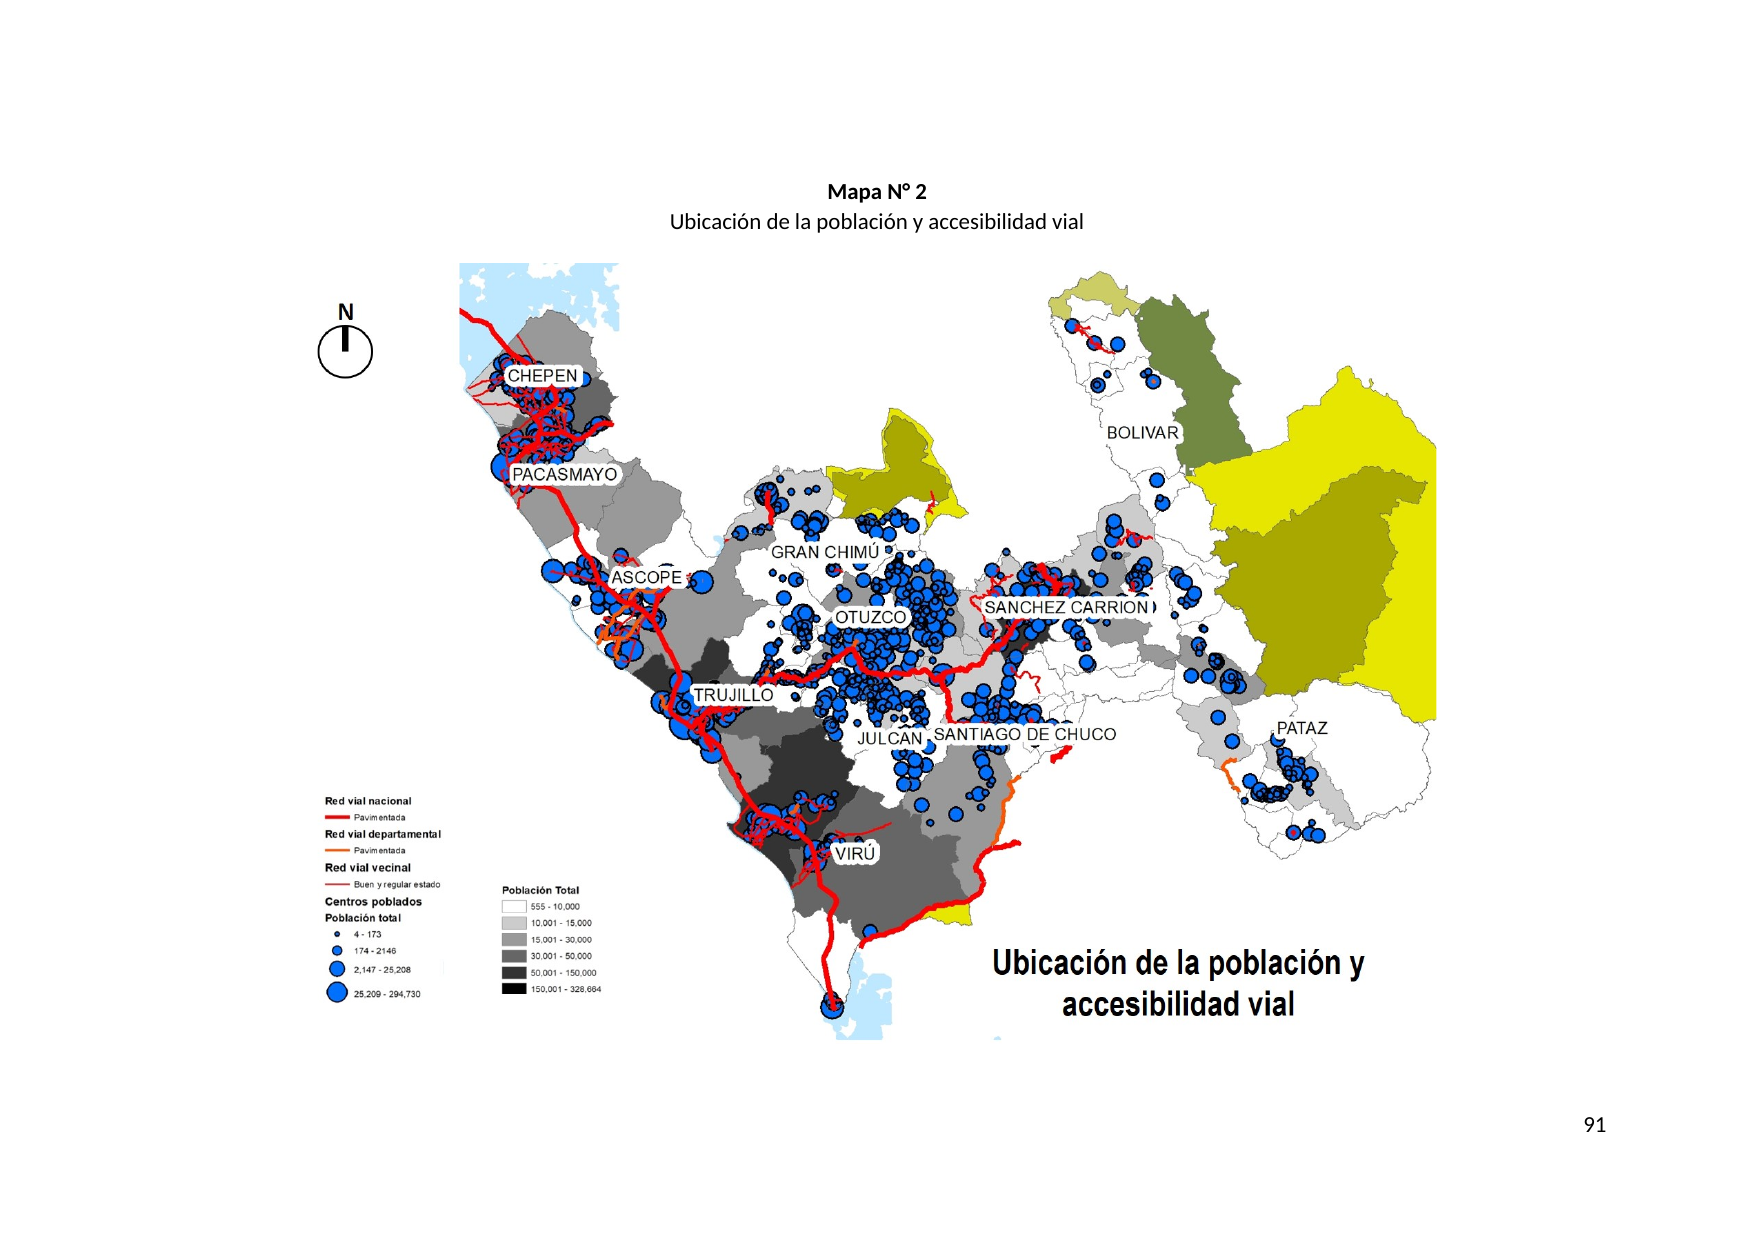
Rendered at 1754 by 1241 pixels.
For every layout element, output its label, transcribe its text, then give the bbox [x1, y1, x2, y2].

picture [317, 263, 1437, 1044]
text Mapa N° 2 [148, 177, 1606, 205]
text Ubicación de la población y accesibilidad vial [148, 207, 1606, 235]
